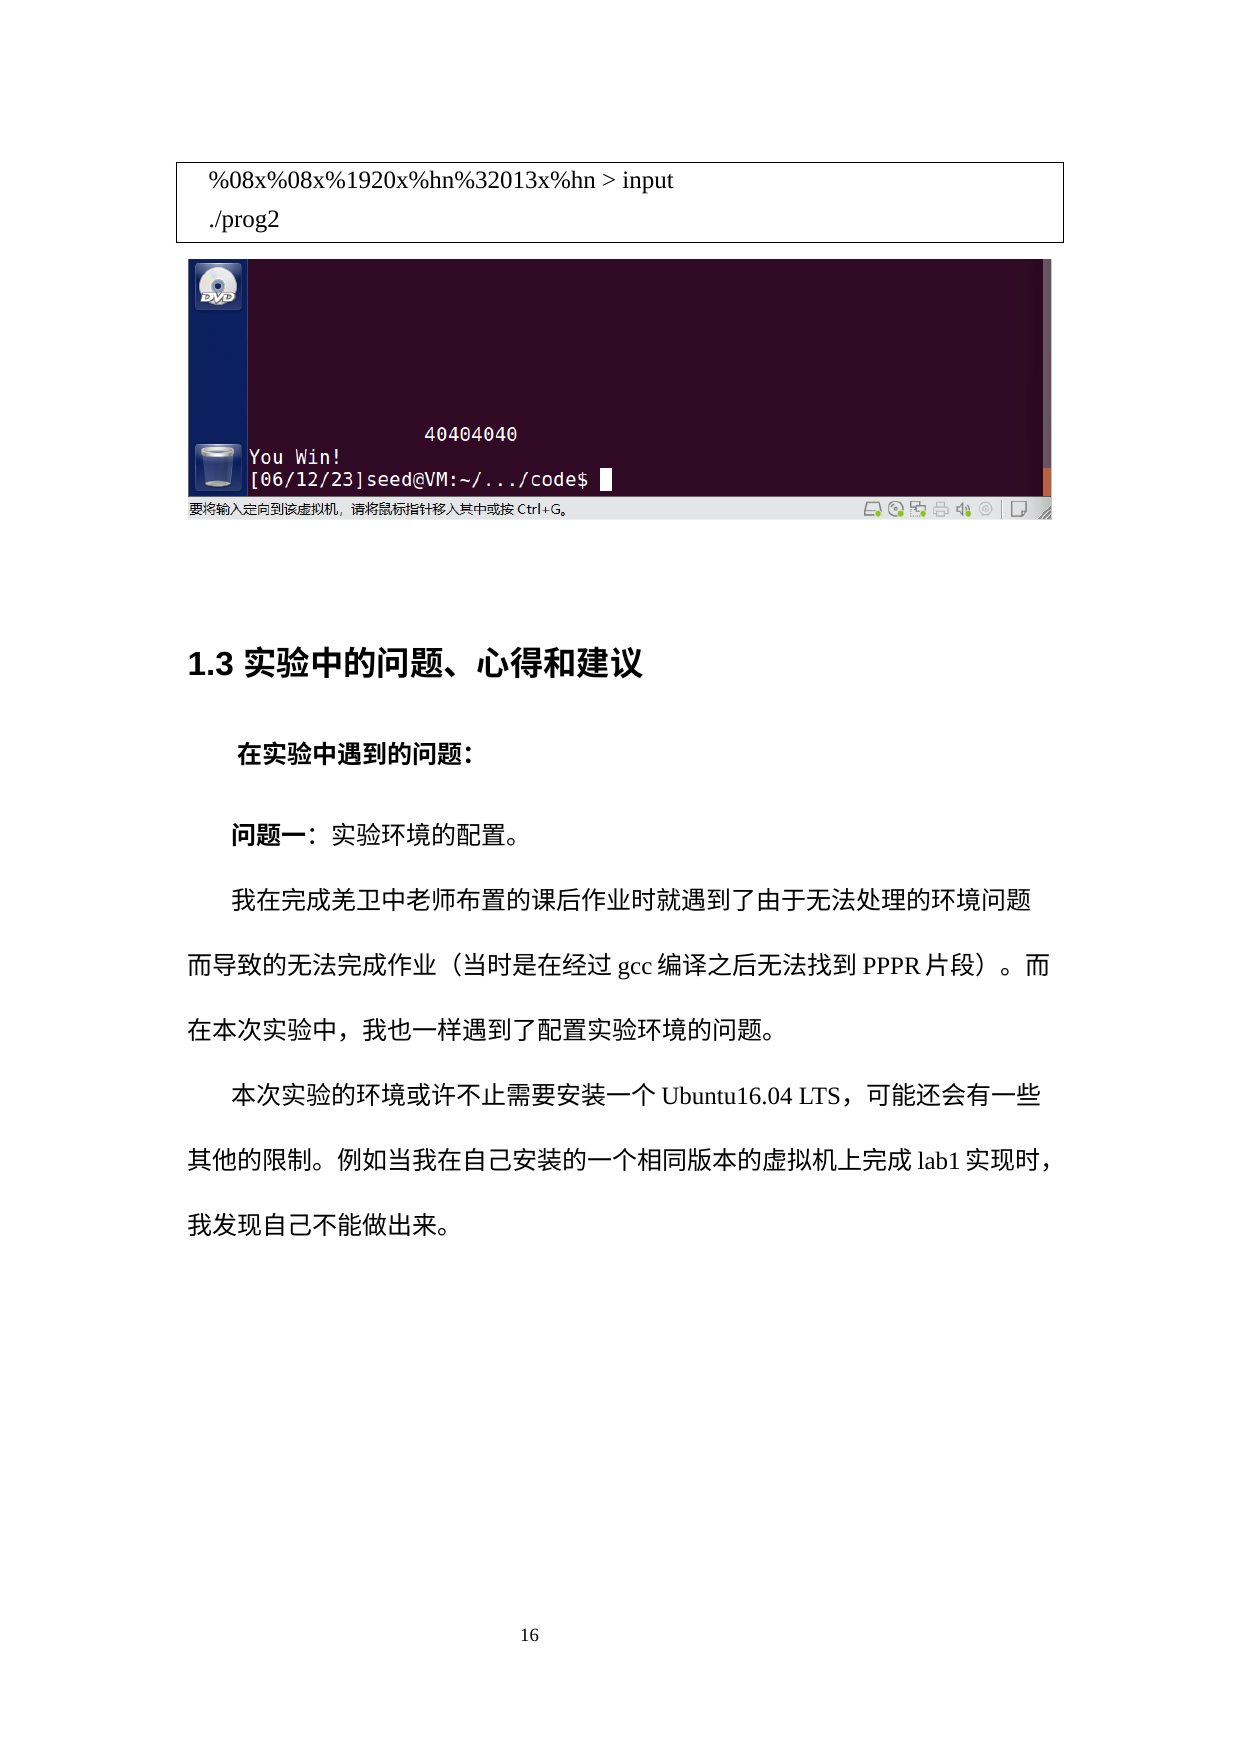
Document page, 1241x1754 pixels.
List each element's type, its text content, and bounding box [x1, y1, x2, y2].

subtitle 1.3 实验中的问题、心得和建议 [187, 628, 1053, 693]
list 我在完成羌卫中老师布置的课后作业时就遇到了由于无法处理的环境问题而导致的无法完成作业（当时是在经过gcc编译之后无法找到PPPR片段）。而在本次实验中，我也一样遇到了配置实验环境的问题。 [187, 866, 1053, 1061]
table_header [177, 163, 1063, 242]
text 本次实验的环境或许不止需要安装一个Ubuntu16.04 LTS，可能还会有一些其他的限制。例如当我在自己安装的一个相同版本的虚拟机上完成lab1实现时，我发现自己不能做出来。 [187, 1061, 1053, 1256]
list 问题一：实验环境的配置。 [187, 801, 1053, 866]
picture [187, 259, 1052, 520]
text 在实验中遇到的问题： [187, 720, 1053, 785]
